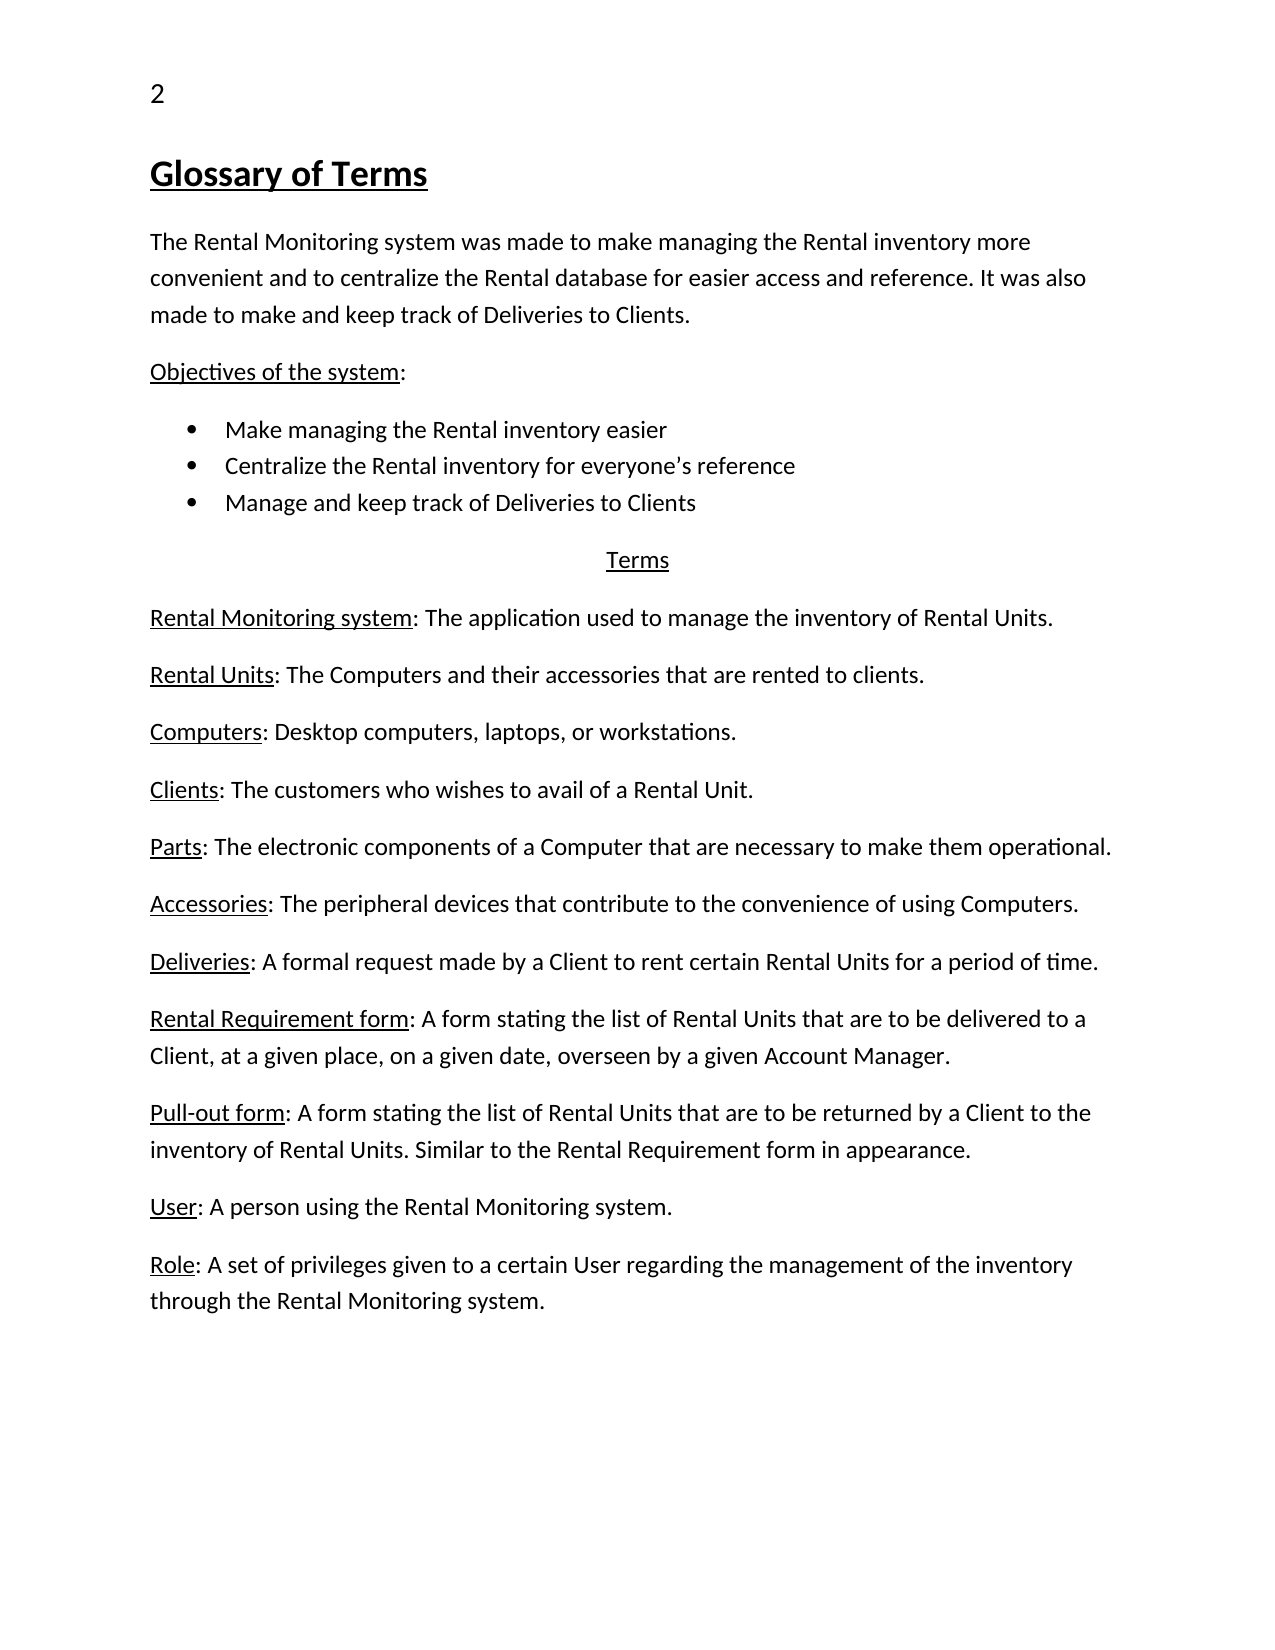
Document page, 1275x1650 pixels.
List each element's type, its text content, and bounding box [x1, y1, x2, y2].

text Parts: The electronic components of a Computer that are necessary to make them operational. [150, 831, 1125, 862]
text Pull-out form: A form stating the list of Rental Units that are to be returned by a Client to the inventory of Rental Units. Similar to the Rental Requirement form in appearance. [150, 1097, 1125, 1164]
list Make managing the Rental inventory easier [187, 414, 1125, 444]
text Deliveries: A formal request made by a Client to rent certain Rental Units for a period of time. [150, 946, 1125, 977]
text Glossary of Terms [150, 150, 1125, 196]
text The Rental Monitoring system was made to make managing the Rental inventory more convenient and to centralize the Rental database for easier access and reference. It was also made to make and keep track of Deliveries to Clients. [150, 226, 1125, 329]
text User: A person using the Rental Monitoring system. [150, 1191, 1125, 1222]
text Clients: The customers who wishes to avail of a Rental Unit. [150, 774, 1125, 804]
text Accessories: The peripheral devices that contribute to the convenience of using Computers. [150, 889, 1125, 919]
list Centralize the Rental inventory for everyone’s reference [187, 450, 1125, 481]
text Role: A set of privileges given to a certain User regarding the management of the inventory through the Rental Monitoring system. [150, 1249, 1125, 1316]
text Terms [150, 544, 1125, 575]
list Manage and keep track of Deliveries to Clients [187, 487, 1125, 517]
text Computers: Desktop computers, laptops, or workstations. [150, 716, 1125, 747]
text Objectives of the system: [150, 356, 1125, 387]
text Rental Units: The Computers and their accessories that are rented to clients. [150, 659, 1125, 689]
text Rental Monitoring system: The application used to manage the inventory of Rental Units. [150, 602, 1125, 632]
text Rental Requirement form: A form stating the list of Rental Units that are to be delivered to a Client, at a given place, on a given date, overseen by a given Account Manager. [150, 1003, 1125, 1071]
